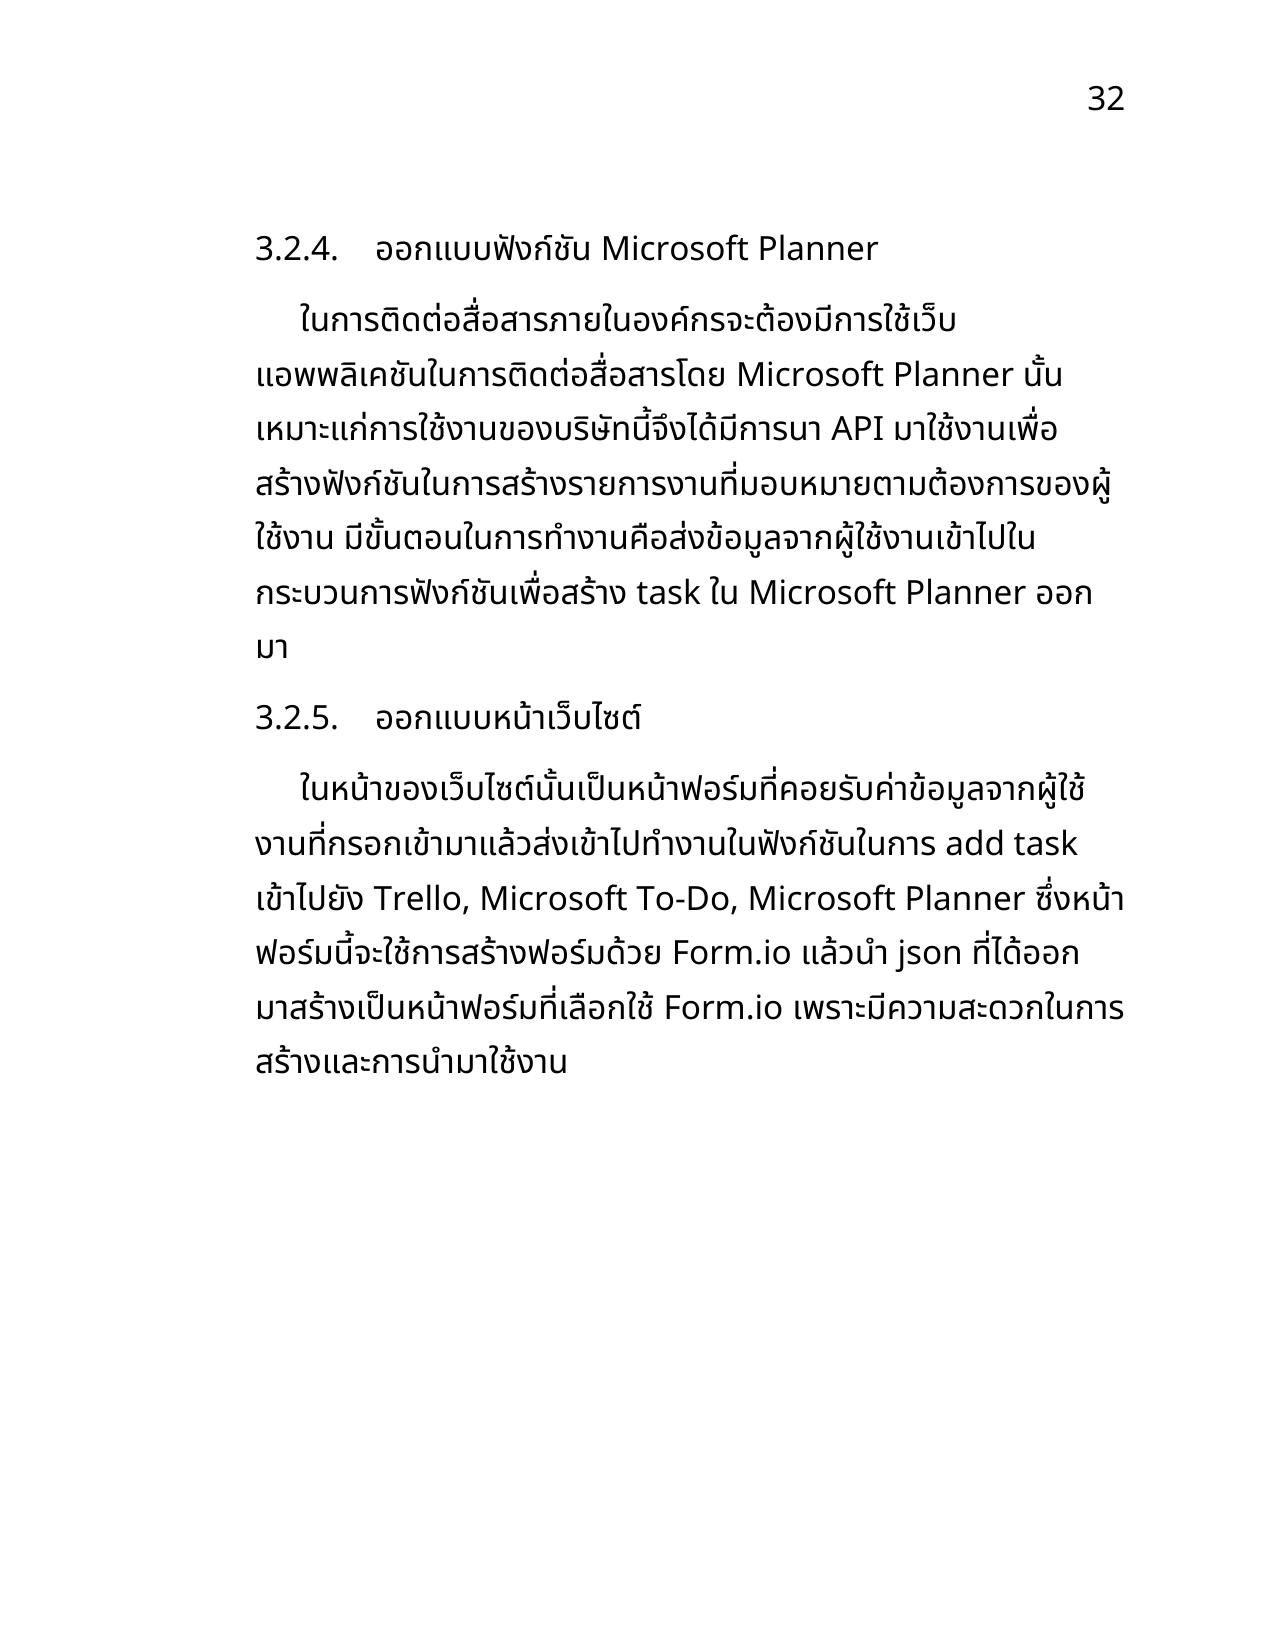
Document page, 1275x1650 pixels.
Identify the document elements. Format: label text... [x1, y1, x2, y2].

list ออกแบบหน้าเว็บไซต์ [255, 694, 1125, 745]
text ในการติดต่อสื่อสารภายในองค์กรจะต้องมีการใช้เว็บแอพพลิเคชันในการติดต่อสื่อสารโดย Microsoft Planner นั้นเหมาะแก่การใช้งานของบริษัทนี้จึงได้มีการนา API มาใช้งานเพื่อสร้างฟังก์ชันในการสร้างรายการงานที่มอบหมายตามต้องการของผู้ใช้งาน มีขั้นตอนในการทำงานคือส่งข้อมูลจากผู้ใช้งานเข้าไปในกระบวนการฟังก์ชันเพื่อสร้าง task ใน Microsoft Planner ออกมา [255, 296, 1125, 673]
list ออกแบบฟังก์ชัน Microsoft Planner [255, 225, 1125, 276]
text ในหน้าของเว็บไซต์นั้นเป็นหน้าฟอร์มที่คอยรับค่าข้อมูลจากผู้ใช้งานที่กรอกเข้ามาแล้วส่งเข้าไปทำงานในฟังก์ชันในการ add task เข้าไปยัง Trello, Microsoft To-Do, Microsoft Planner ซึ่งหน้าฟอร์มนี้จะใช้การสร้างฟอร์มด้วย Form.io แล้วนำ json ที่ได้ออกมาสร้างเป็นหน้าฟอร์มที่เลือกใช้ Form.io เพราะมีความสะดวกในการสร้างและการนำมาใช้งาน [255, 765, 1125, 1088]
